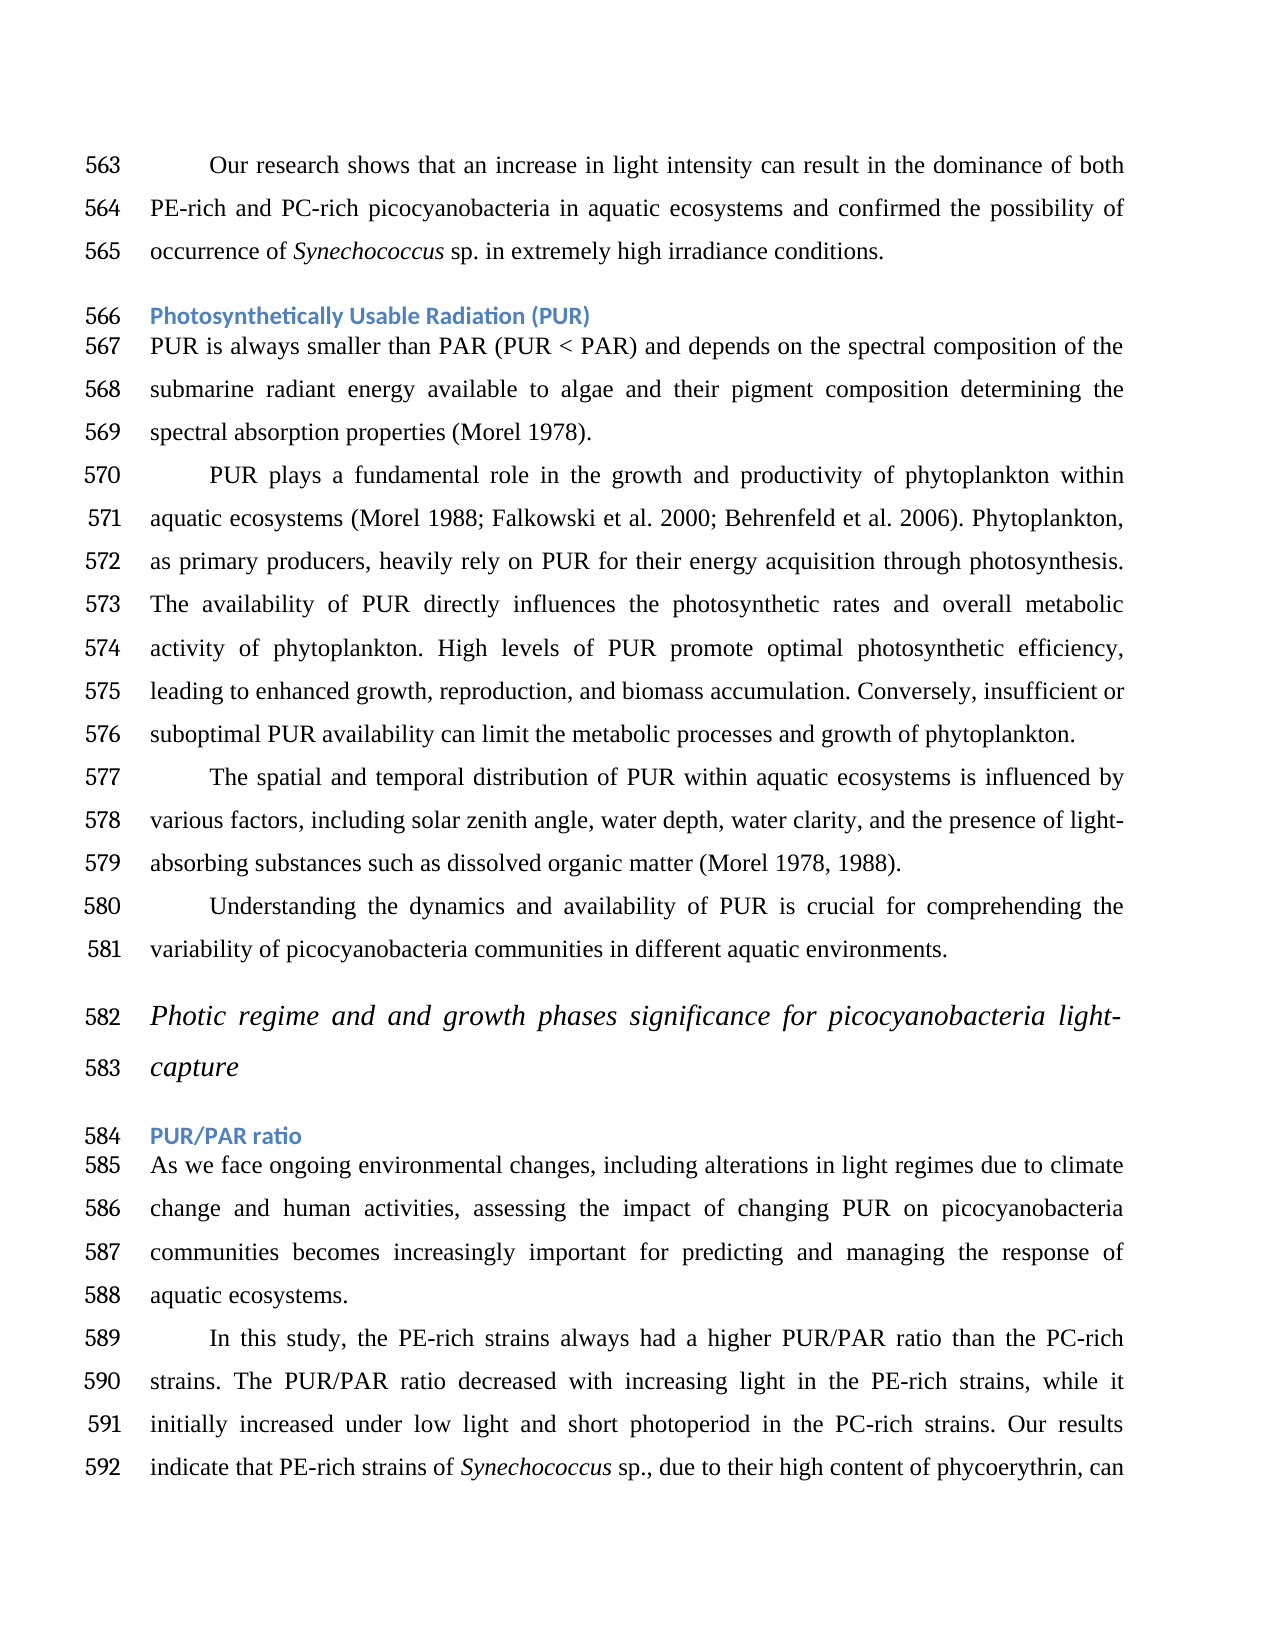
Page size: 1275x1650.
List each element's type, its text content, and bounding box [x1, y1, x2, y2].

text PUR is always smaller than PAR (PUR < PAR) and depends on the spectral composition of the submarine radiant energy available to algae and their pigment composition determining the spectral absorption properties (Morel 1978). [150, 331, 1125, 446]
subtitle Photosynthetically Usable Radiation (PUR) [150, 300, 1125, 331]
text The spatial and temporal distribution of PUR within aquatic ecosystems is influenced by various factors, including solar zenith angle, water depth, water clarity, and the presence of light-absorbing substances such as dissolved organic matter (Morel 1978, 1988). [150, 762, 1125, 877]
subtitle PUR/PAR ratio [150, 1120, 1125, 1150]
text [150, 1323, 1125, 1481]
text As we face ongoing environmental changes, including alterations in light regimes due to climate change and human activities, assessing the impact of changing PUR on picocyanobacteria communities becomes increasingly important for predicting and managing the response of aquatic ecosystems. [150, 1150, 1125, 1308]
text Understanding the dynamics and availability of PUR is crucial for comprehending the variability of picocyanobacteria communities in different aquatic environments. [150, 891, 1125, 963]
subtitle Photic regime and and growth phases significance for picocyanobacteria light-capture [150, 998, 1125, 1082]
text Our research shows that an increase in light intensity can result in the dominance of both PE-rich and PC-rich picocyanobacteria in aquatic ecosystems and confirmed the possibility of occurrence of Synechococcus sp. in extremely high irradiance conditions. [150, 150, 1125, 265]
text PUR plays a fundamental role in the growth and productivity of phytoplankton within aquatic ecosystems (Morel 1988; Falkowski et al. 2000; Behrenfeld et al. 2006). Phytoplankton, as primary producers, heavily rely on PUR for their energy acquisition through photosynthesis. The availability of PUR directly influences the photosynthetic rates and overall metabolic activity of phytoplankton. High levels of PUR promote optimal photosynthetic efficiency, leading to enhanced growth, reproduction, and biomass accumulation. Conversely, insufficient or suboptimal PUR availability can limit the metabolic processes and growth of phytoplankton. [150, 460, 1125, 748]
